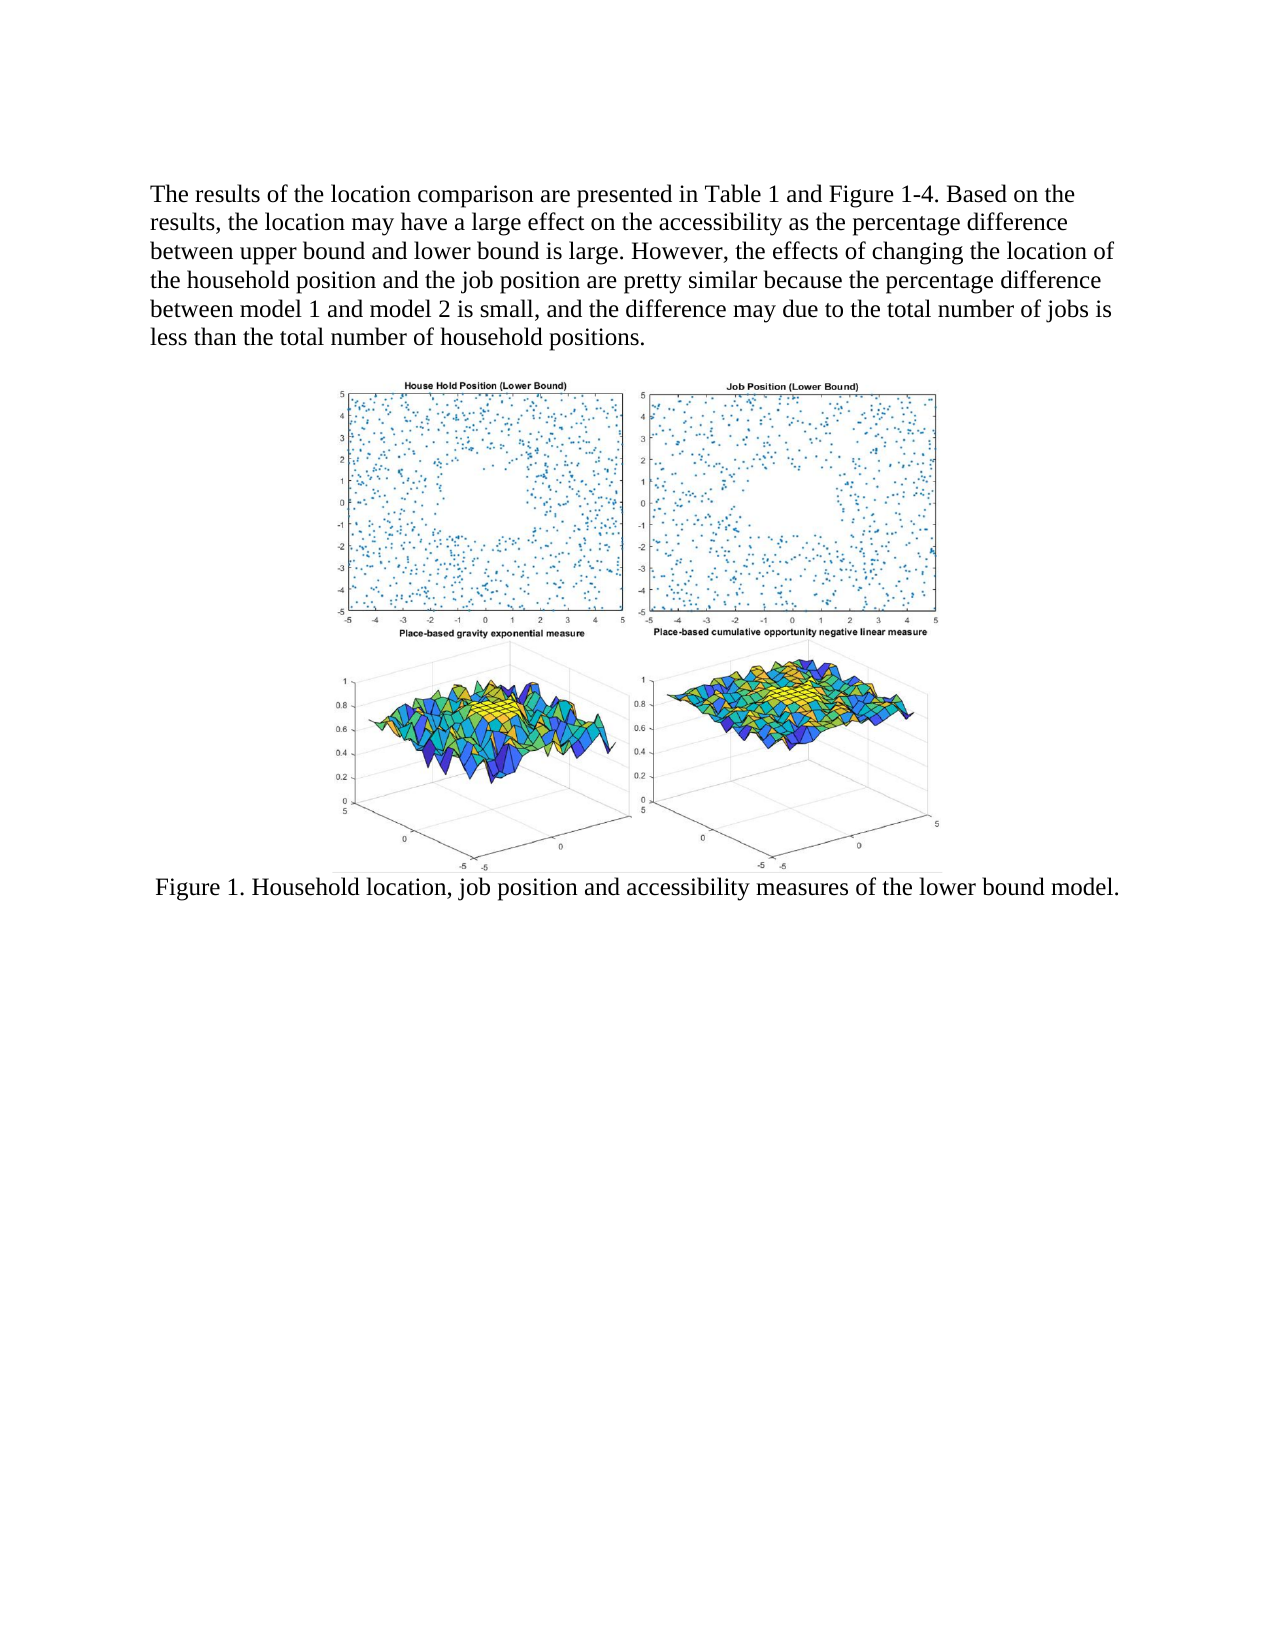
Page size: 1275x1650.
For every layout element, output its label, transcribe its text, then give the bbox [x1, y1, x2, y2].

text Figure 1. Household location, job position and accessibility measures of the lower bound model. [150, 872, 1125, 901]
text The results of the location comparison are presented in Table 1 and Figure 1-4. Based on the results, the location may have a large effect on the accessibility as the percentage difference between upper bound and lower bound is large. However, the effects of changing the location of the household position and the job position are pretty similar because the percentage difference between model 1 and model 2 is small, and the difference may due to the total number of jobs is less than the total number of household positions. [150, 179, 1125, 351]
picture [332, 380, 943, 873]
